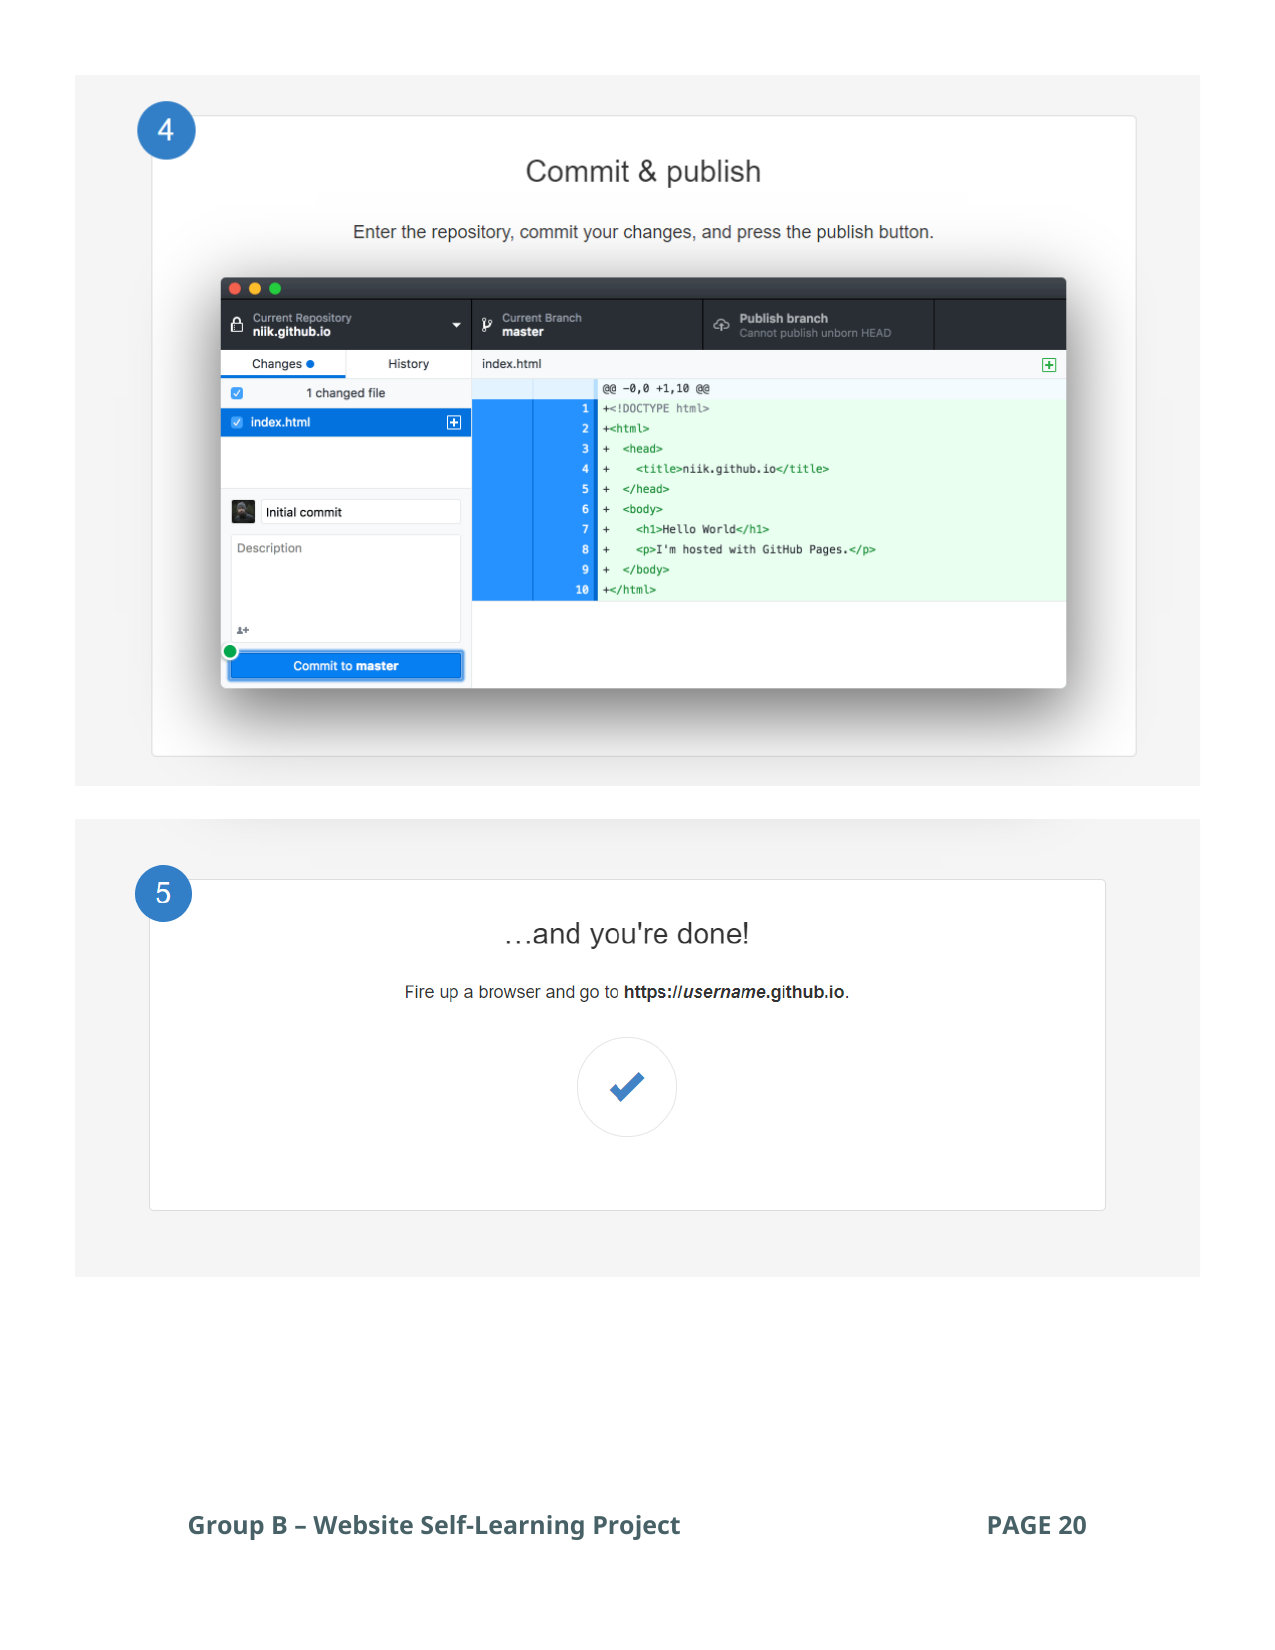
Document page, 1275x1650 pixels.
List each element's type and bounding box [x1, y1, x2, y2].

picture [75, 75, 1200, 786]
picture [75, 819, 1200, 1277]
